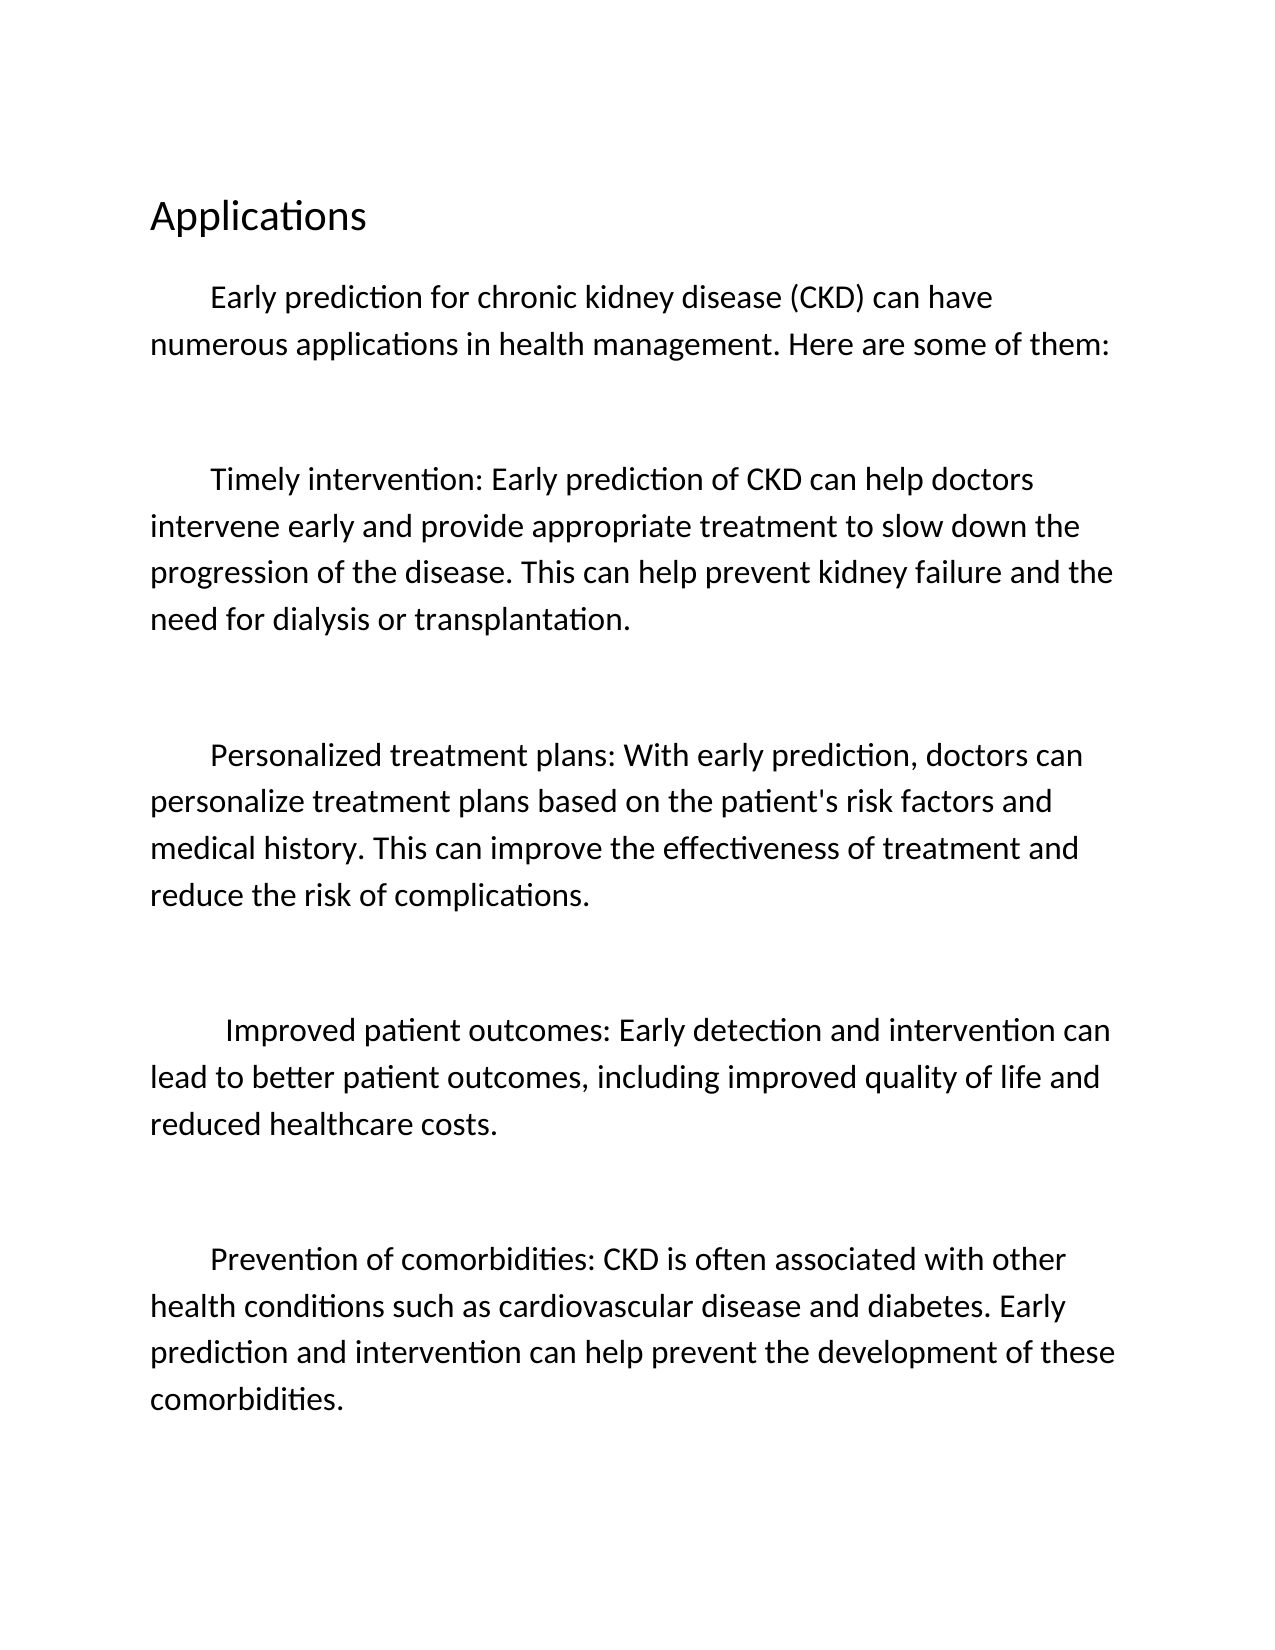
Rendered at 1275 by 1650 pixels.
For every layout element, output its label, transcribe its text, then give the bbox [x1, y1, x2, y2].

text Improved patient outcomes: Early detection and intervention can lead to better patient outcomes, including improved quality of life and reduced healthcare costs. [150, 1009, 1125, 1143]
text Timely intervention: Early prediction of CKD can help doctors intervene early and provide appropriate treatment to slow down the progression of the disease. This can help prevent kidney failure and the need for dialysis or transplantation. [150, 458, 1125, 639]
text Personalized treatment plans: With early prediction, doctors can personalize treatment plans based on the patient's risk factors and medical history. This can improve the effectiveness of treatment and reduce the risk of complications. [150, 733, 1125, 914]
text Prevention of comorbidities: CKD is often associated with other health conditions such as cardiovascular disease and diabetes. Early prediction and intervention can help prevent the development of these comorbidities. [150, 1238, 1125, 1419]
text Early prediction for chronic kidney disease (CKD) can have numerous applications in health management. Here are some of them: [150, 276, 1125, 363]
text Applications [150, 150, 1125, 242]
